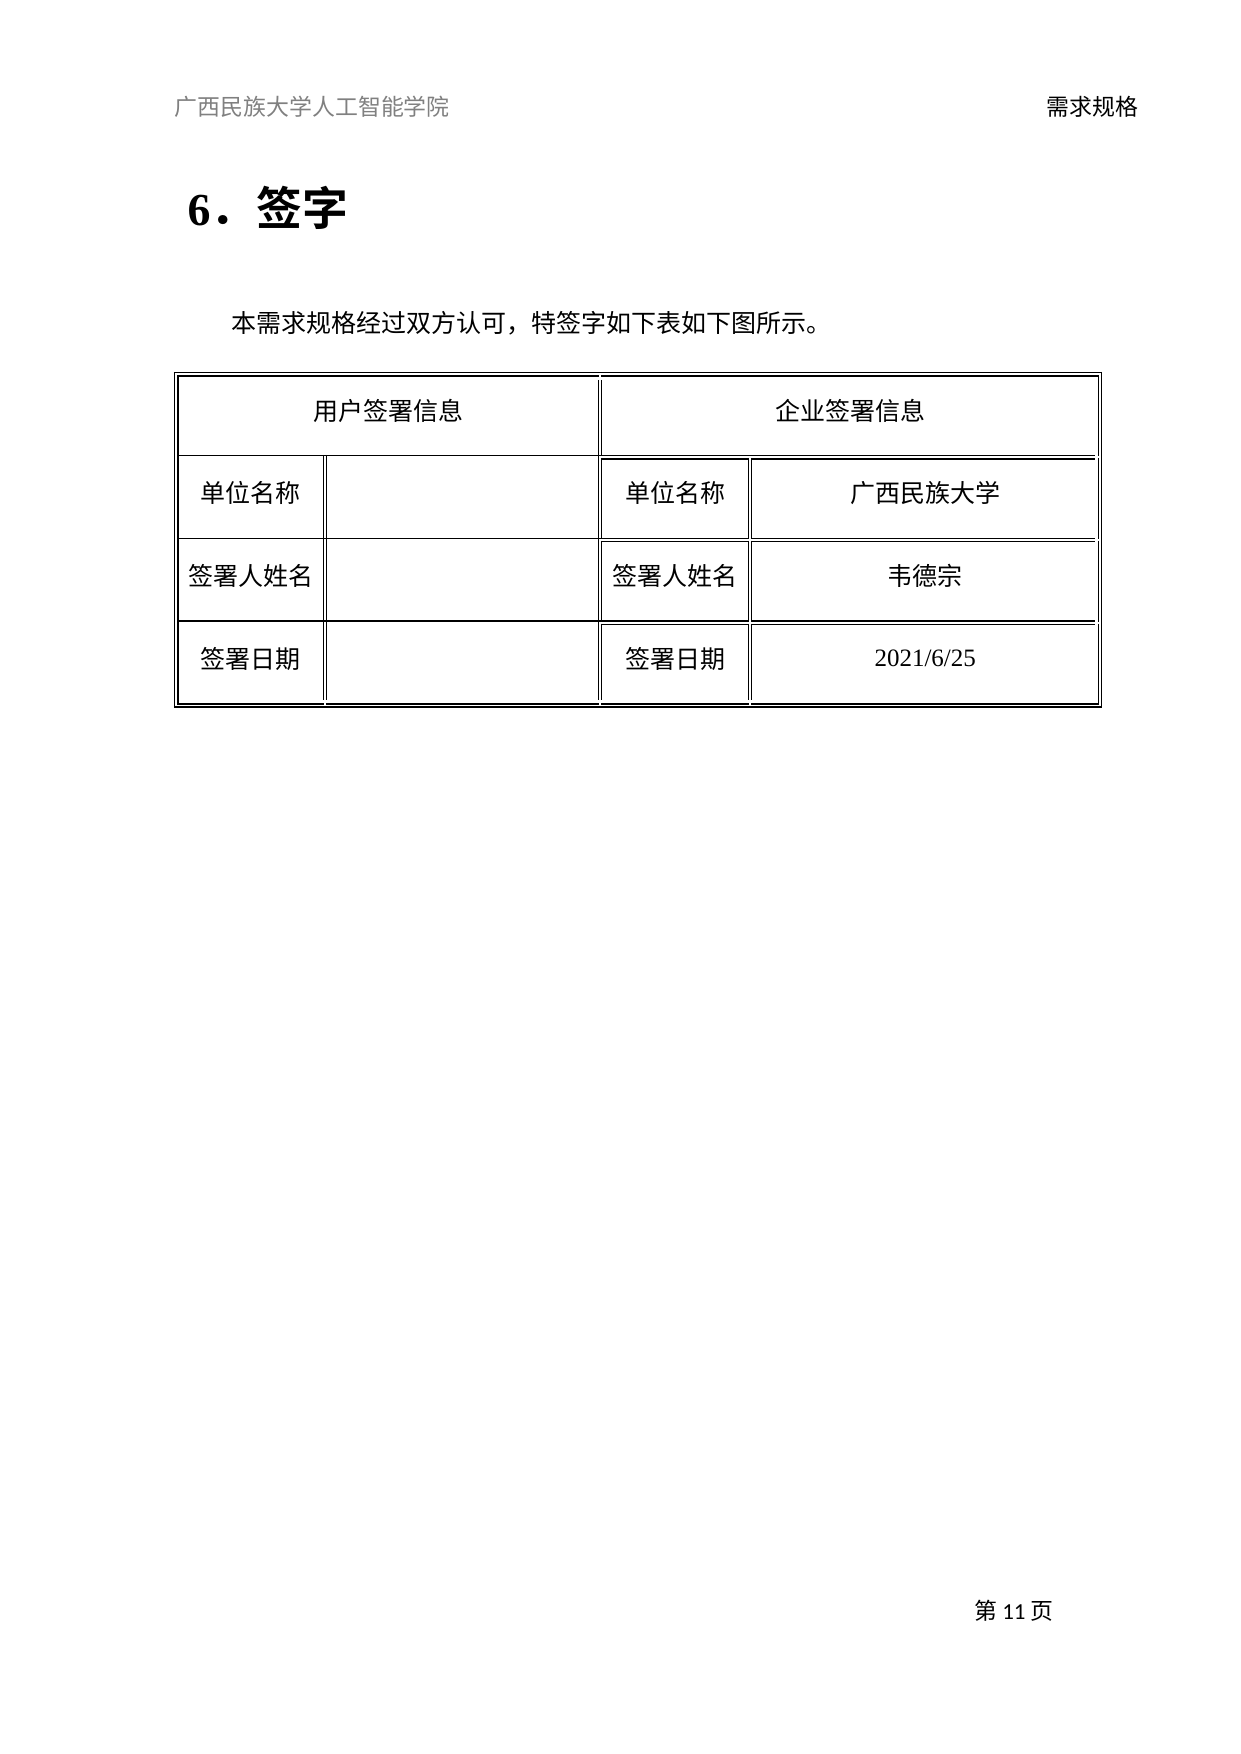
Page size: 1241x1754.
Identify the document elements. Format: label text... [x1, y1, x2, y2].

table_header 用户签署信息 [176, 373, 600, 455]
table_cell 签署人姓名 [179, 539, 323, 620]
table_cell [325, 622, 600, 703]
table_cell 广西民族大学 [750, 455, 1100, 537]
table_cell 韦德宗 [750, 538, 1100, 620]
table_header 企业签署信息 [600, 376, 1098, 455]
table_cell 单位名称 [602, 460, 748, 537]
table_cell 单位名称 [179, 456, 323, 537]
subtitle 6．签字 [187, 156, 1053, 254]
table_cell 签署日期 [600, 620, 750, 703]
table_cell [327, 539, 598, 620]
table_cell 签署日期 [179, 622, 325, 703]
table_cell [327, 456, 598, 537]
table_cell 2021/6/25 [750, 620, 1100, 703]
table_cell 签署人姓名 [602, 542, 748, 620]
text 本需求规格经过双方认可，特签字如下表如下图所示。 [187, 289, 1053, 354]
